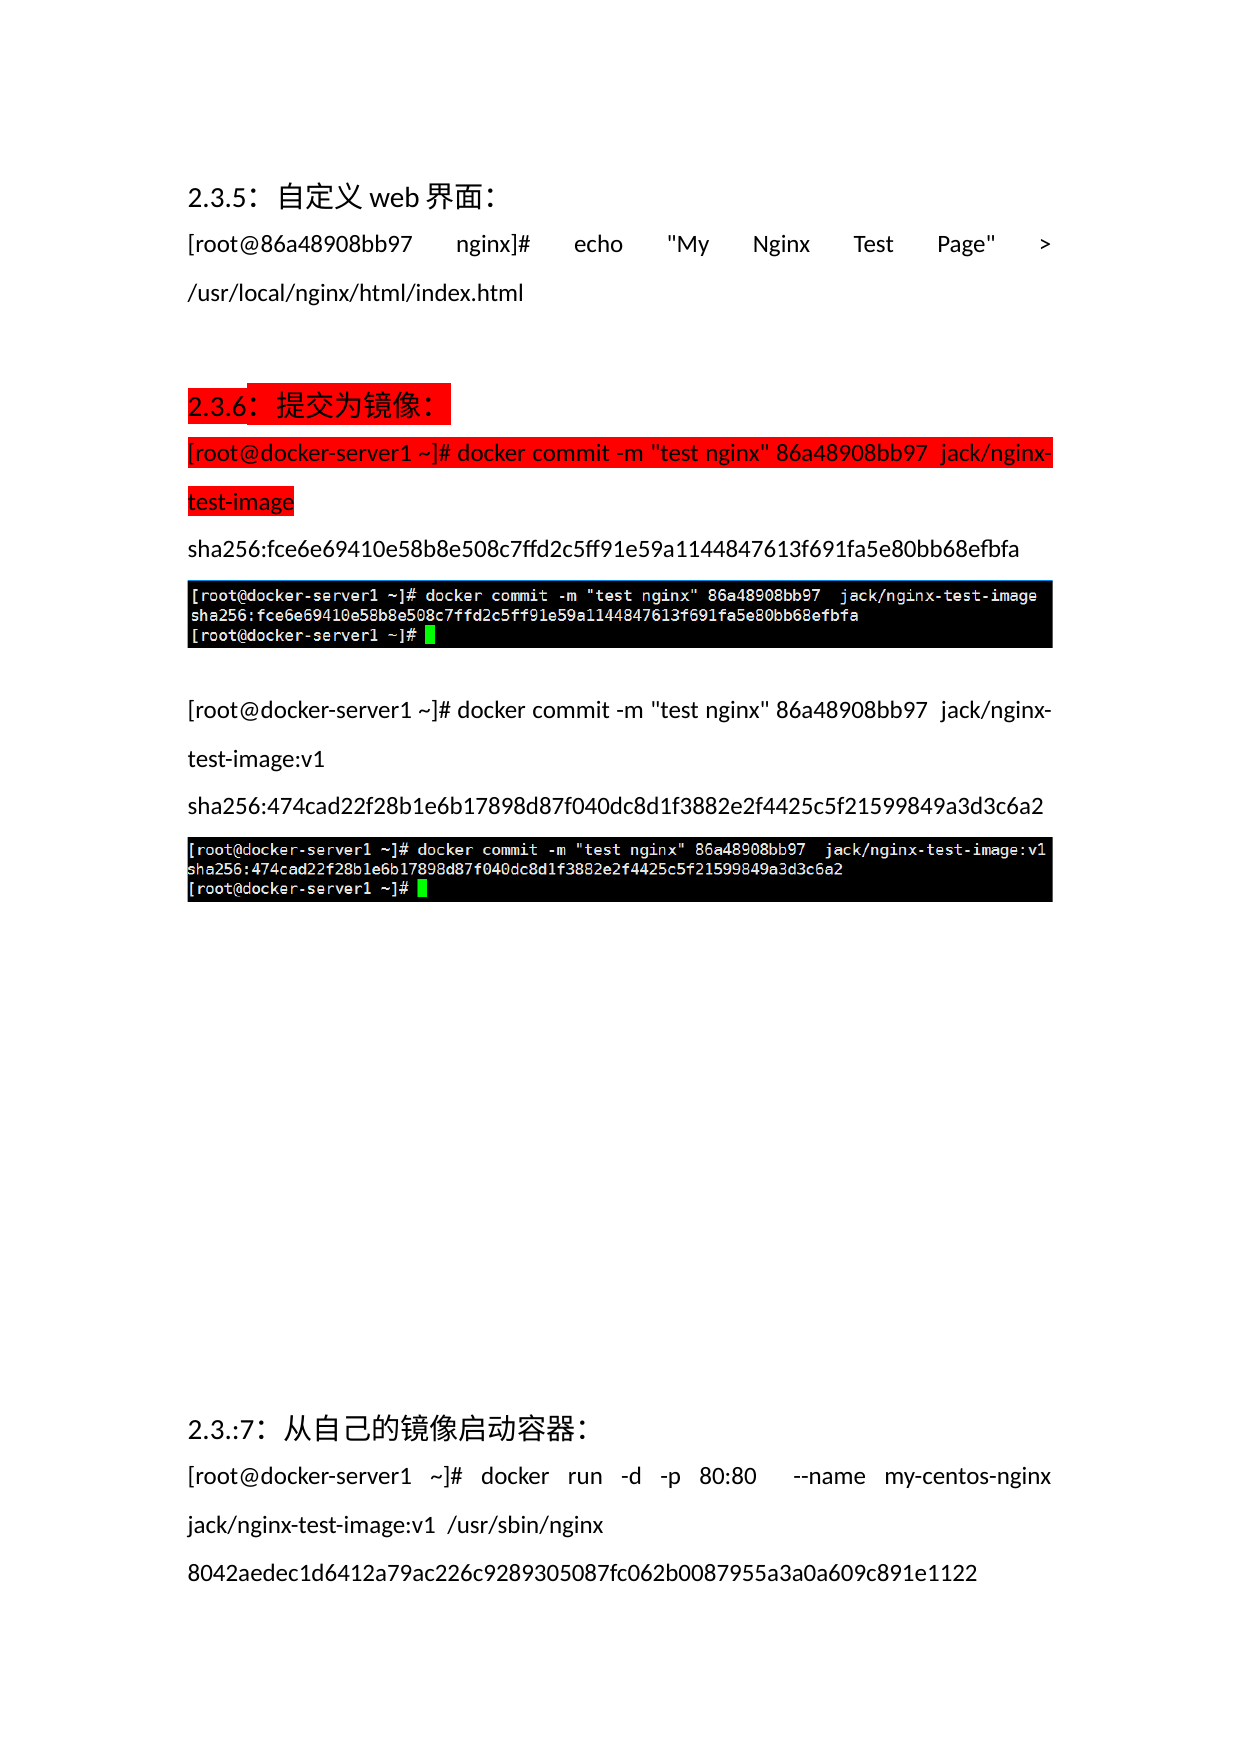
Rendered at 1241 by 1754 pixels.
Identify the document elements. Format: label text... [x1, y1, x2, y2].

subtitle 2.3.:7：从自己的镜像启动容器： [187, 1394, 1053, 1459]
text sha256:fce6e69410e58b8e508c7ffd2c5ff91e59a1144847613f691fa5e80bb68efbfa [187, 533, 1053, 565]
text [root@docker-server1 ~]# docker run -d -p 80:80 --name my-centos-nginx jack/nginx-test-image:v1 /usr/sbin/nginx [187, 1459, 1053, 1541]
text [root@docker-server1 ~]# docker commit -m "test nginx" 86a48908bb97 jack/nginx-test-image:v1 [187, 693, 1053, 774]
picture [187, 580, 1053, 648]
text [root@docker-server1 ~]# docker commit -m "test nginx" 86a48908bb97 jack/nginx-test-image [187, 436, 1053, 517]
text 8042aedec1d6412a79ac226c9289305087fc062b0087955a3a0a609c891e1122 [187, 1556, 1053, 1588]
text [root@86a48908bb97 nginx]# echo "My Nginx Test Page" > /usr/local/nginx/html/index.html [187, 227, 1053, 308]
picture [187, 837, 1053, 902]
text sha256:474cad22f28b1e6b17898d87f040dc8d1f3882e2f4425c5f21599849a3d3c6a2 [187, 789, 1053, 822]
subtitle 2.3.5：自定义web界面： [187, 162, 1053, 227]
subtitle 2.3.6：提交为镜像： [187, 371, 1053, 436]
